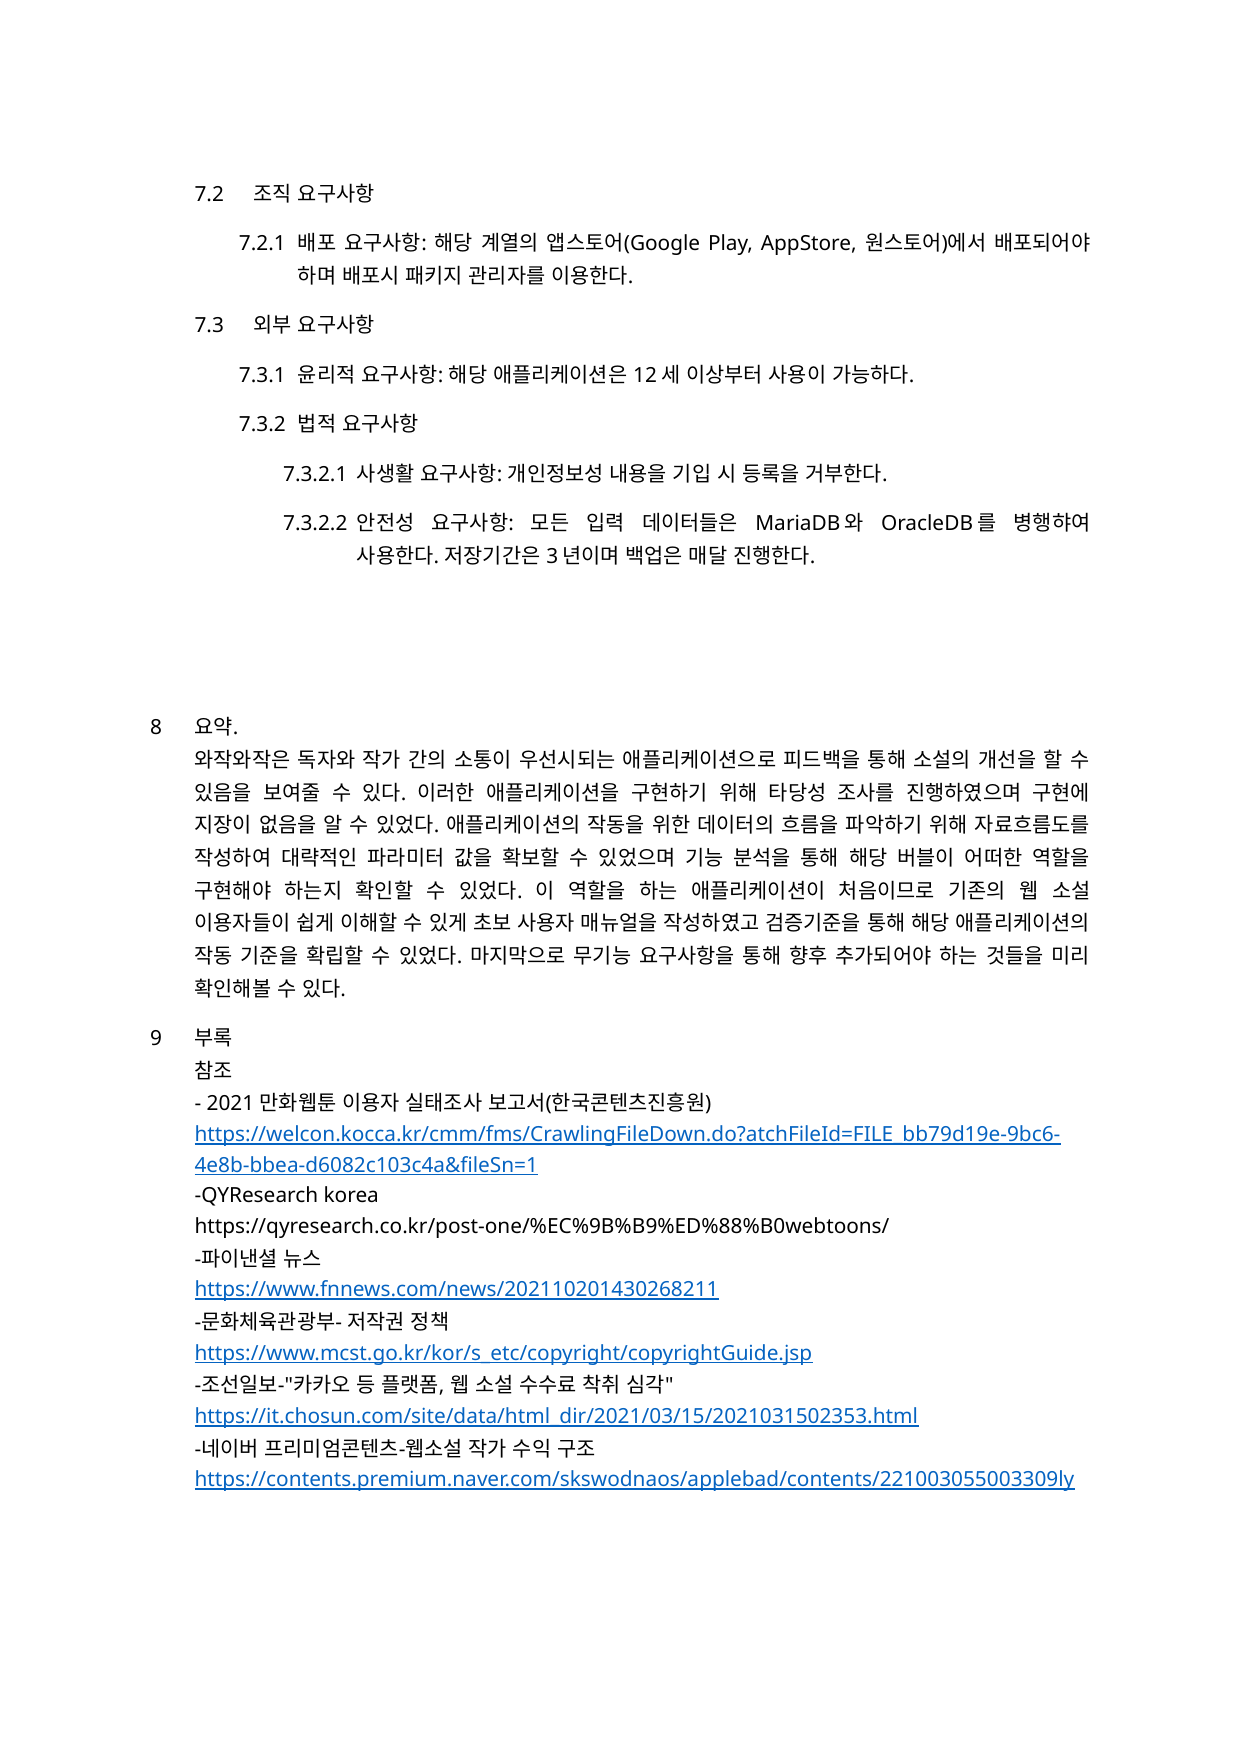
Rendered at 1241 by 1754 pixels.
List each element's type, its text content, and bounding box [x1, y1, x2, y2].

list 사생활 요구사항: 개인정보성 내용을 기입 시 등록을 거부한다. [283, 457, 1090, 487]
list 법적 요구사항 [239, 407, 1090, 438]
list 배포 요구사항: 해당 계열의 앱스토어(Google Play, AppStore, 원스토어)에서 배포되어야 하며 배포시 패키지 관리자를 이용한다. [239, 227, 1090, 289]
list 안전성 요구사항: 모든 입력 데이터들은 MariaDB와 OracleDB를 병행햐여 사용한다. 저장기간은 3년이며 백업은 매달 진행한다. [283, 506, 1090, 692]
list 윤리적 요구사항: 해당 애플리케이션은 12세 이상부터 사용이 가능하다. [239, 358, 1090, 388]
list 요약. 와작와작은 독자와 작가 간의 소통이 우선시되는 애플리케이션으로 피드백을 통해 소설의 개선을 할 수 있음을 보여줄 수 있다. 이러한 애플리케이션을 구현하기 위해 타당성 조사를 진행하였으며 구현에 지장이 없음을 알 수 있었다. 애플리케이션의 작동을 위한 데이터의 흐름을 파악하기 위해 자료흐름도를 작성하여 대략적인 파라미터 값을 확보할 수 있었으며 기능 분석을 통해 해당 버블이 어떠한 역할을 구현해야 하는지 확인할 수 있었다. 이 역할을 하는 애플리케이션이 처음이므로 기존의 웹 소설 이용자들이 쉽게 이해할 수 있게 초보 사용자 매뉴얼을 작성하였고 검증기준을 통해 해당 애플리케이션의 작동 기준을 확립할 수 있었다. 마지막으로 무기능 요구사항을 통해 향후 추가되어야 하는 것들을 미리 확인해볼 수 있다. [150, 711, 1090, 1002]
list 외부 요구사항 [194, 309, 1090, 339]
list 조직 요구사항 [194, 177, 1090, 207]
list 부록 참조 - 2021 만화웹툰 이용자 실태조사 보고서(한국콘텐츠진흥원) https://welcon.kocca.kr/cmm/fms/CrawlingFileDown.do?atchFileId=FILE_bb79d19e-9bc6-4e8b-bbea-d6082c103c4a&fileSn=1 -QYResearch korea https://qyresearch.co.kr/post-one/%EC%9B%B9%ED%88%B0webtoons/ -파이낸셜 뉴스 https://www.fnnews.com/news/202110201430268211 -문화체육관광부- 저작권 정책 https://www.mcst.go.kr/kor/s_etc/copyright/copyrightGuide.jsp -조선일보-"카카오 등 플랫폼, 웹 소설 수수료 착취 심각" https://it.chosun.com/site/data/html_dir/2021/03/15/2021031502353.html -네이버 프리미엄콘텐츠-웹소설 작가 수익 구조 https://contents.premium.naver.com/skswodnaos/applebad/contents/221003055003309ly [150, 1021, 1090, 1523]
